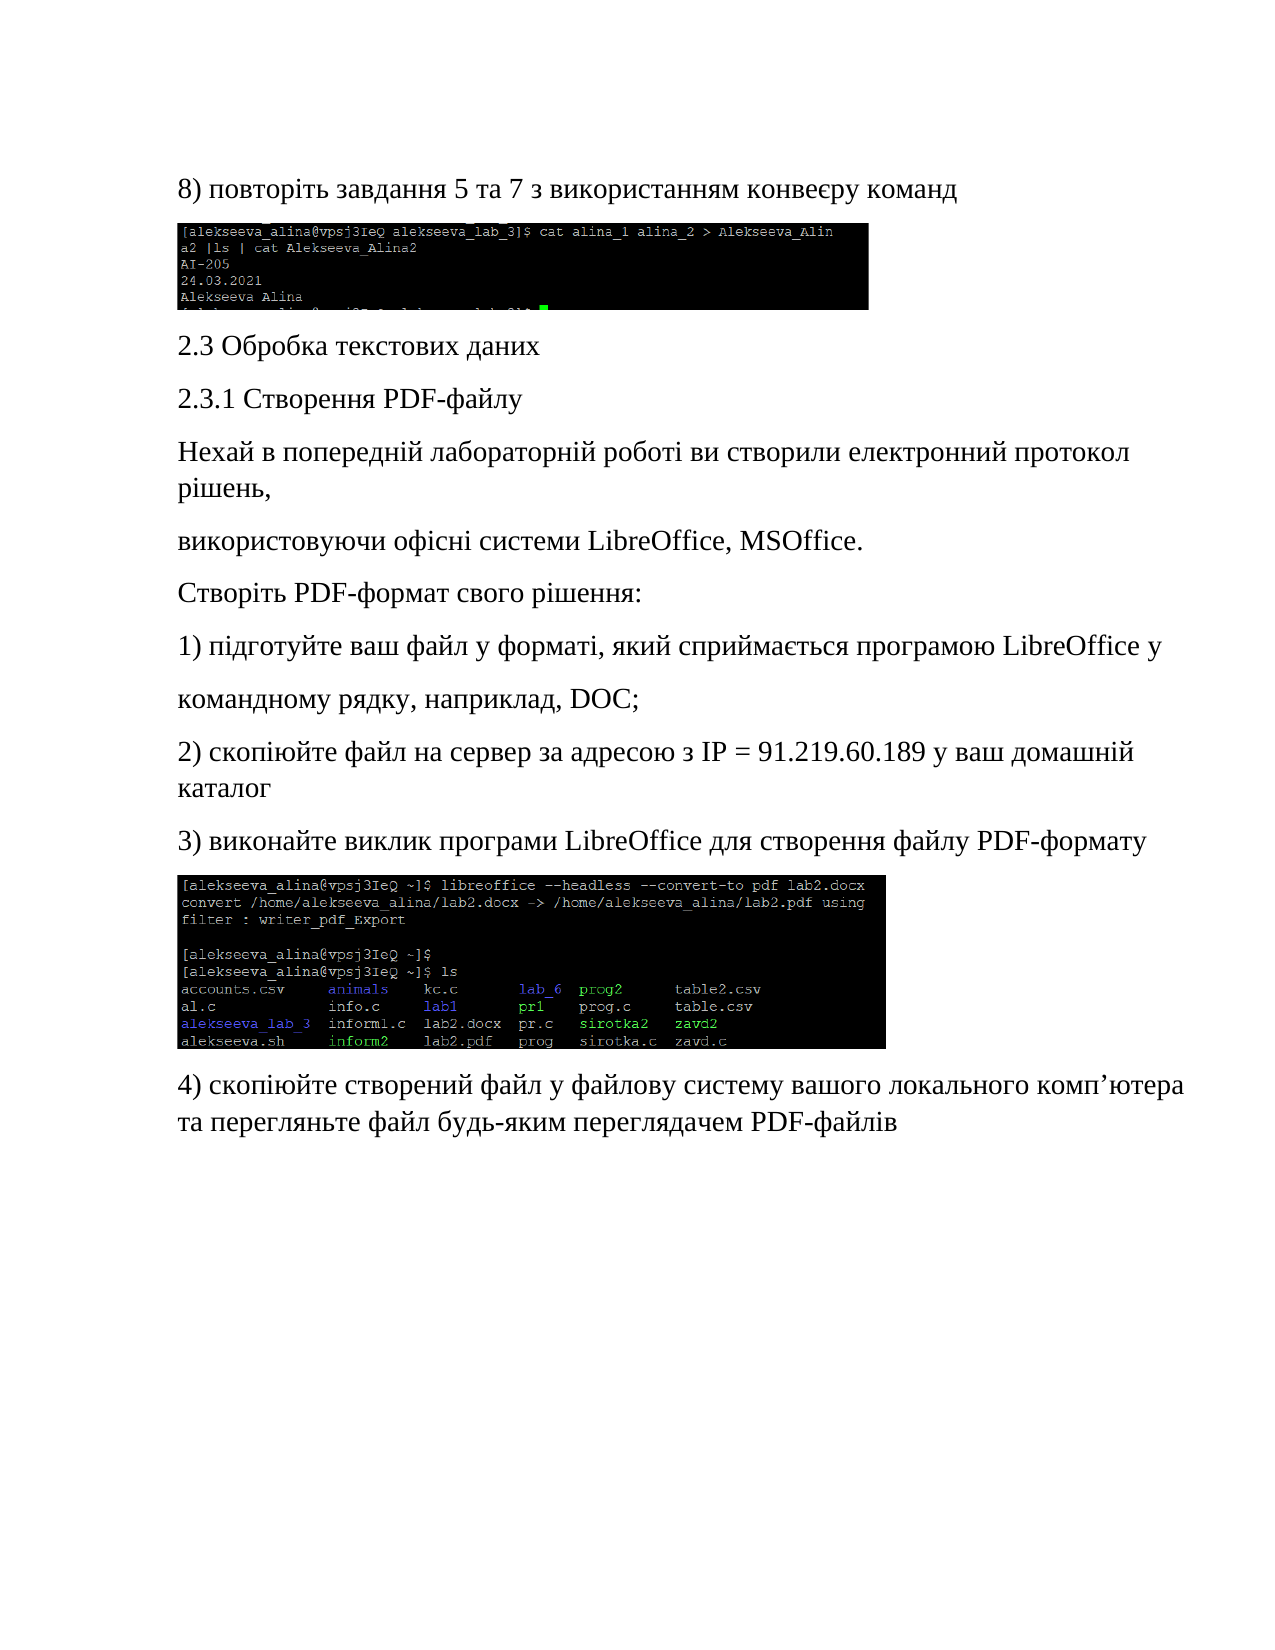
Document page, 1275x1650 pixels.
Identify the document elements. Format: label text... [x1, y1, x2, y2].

text 2) скопіюйте файл на сервер за адресою з IP = 91.219.60.189 у ваш домашній каталог [177, 734, 1186, 803]
text 1) підготуйте ваш файл у форматі, який сприймається програмою LibreOffice у [177, 628, 1186, 662]
text Нехай в попередній лабораторній роботі ви створили електронний протокол рішень, [177, 434, 1186, 503]
text використовуючи офісні системи LibreOffice, MSOffice. [177, 523, 1186, 556]
picture [177, 875, 886, 1049]
text 3) виконайте виклик програми LibreOffice для створення файлу PDF-формату [177, 823, 1186, 856]
picture [177, 223, 869, 310]
text 4) скопіюйте створений файл у файлову систему вашого локального комп’ютера та перегляньте файл будь-яким переглядачем PDF-файлів [177, 1067, 1186, 1137]
text 2.3.1 Створення PDF-файлу [177, 381, 1186, 414]
text 8) повторіть завдання 5 та 7 з використанням конвеєру команд [177, 171, 1186, 204]
text 2.3 Обробка текстових даних [177, 328, 1186, 362]
text Створіть PDF-формат свого рішення: [177, 575, 1186, 609]
text командному рядку, наприклад, DOC; [177, 681, 1186, 714]
